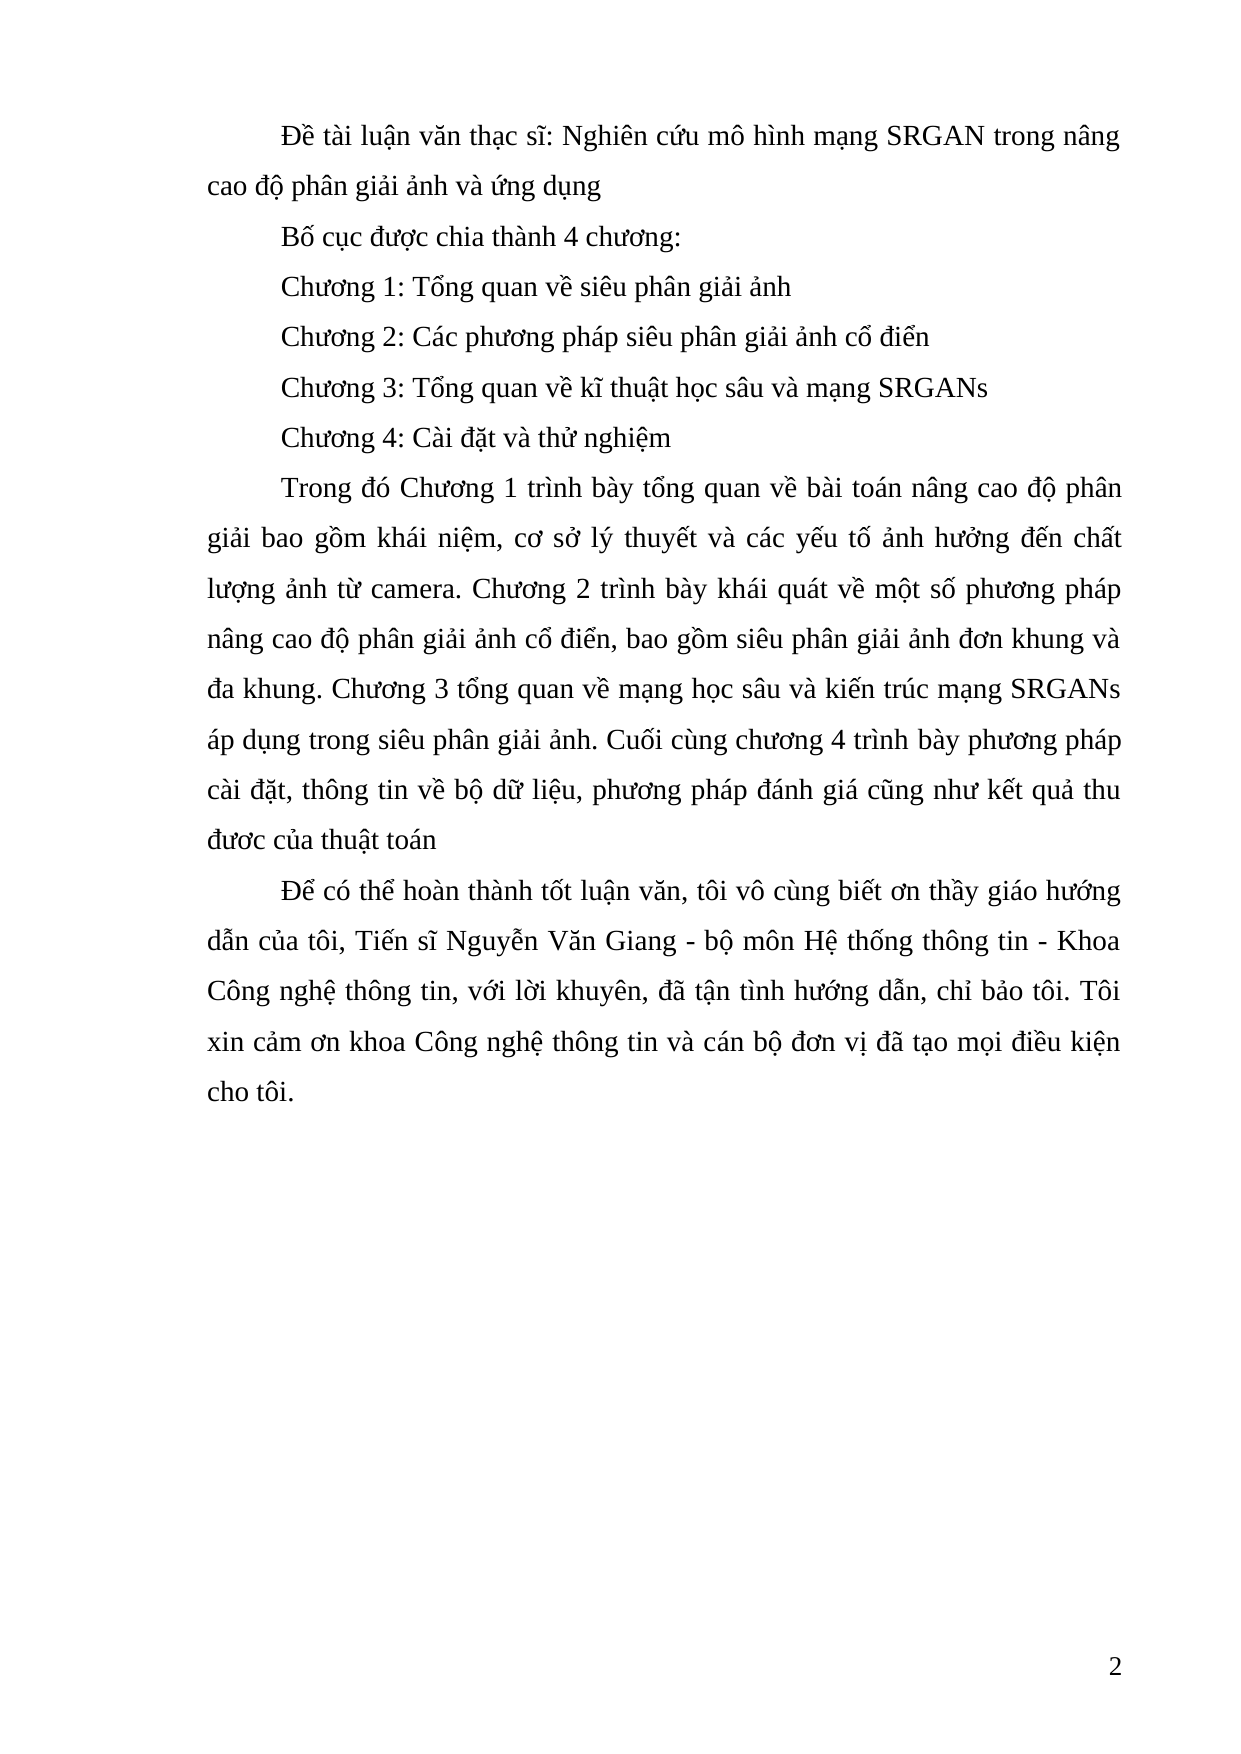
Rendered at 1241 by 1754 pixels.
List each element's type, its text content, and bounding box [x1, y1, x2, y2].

text Chương 4: Cài đặt và thử nghiệm [207, 420, 1122, 453]
text Để có thể hoàn thành tốt luận văn, tôi vô cùng biết ơn thầy giáo hướng dẫn của tôi, Tiến sĩ Nguyễn Văn Giang - bộ môn Hệ thống thông tin - Khoa Công nghệ thông tin, với lời khuyên, đã tận tình hướng dẫn, chỉ bảo tôi. Tôi xin cảm ơn khoa Công nghệ thông tin và cán bộ đơn vị đã tạo mọi điều kiện cho tôi. [207, 873, 1122, 1108]
text Trong đó Chương 1 trình bày tổng quan về bài toán nâng cao độ phân giải bao gồm khái niệm, cơ sở lý thuyết và các yếu tố ảnh hưởng đến chất lượng ảnh từ camera. Chương 2 trình bày khái quát về một số phương pháp nâng cao độ phân giải ảnh cổ điển, bao gồm siêu phân giải ảnh đơn khung và đa khung. Chương 3 tổng quan về mạng học sâu và kiến trúc mạng SRGANs áp dụng trong siêu phân giải ảnh. Cuối cùng chương 4 trình bày phương pháp cài đặt, thông tin về bộ dữ liệu, phương pháp đánh giá cũng như kết quả thu đươc của thuật toán [207, 470, 1122, 856]
text Chương 1: Tổng quan về siêu phân giải ảnh [207, 269, 1122, 303]
text Bố cục được chia thành 4 chương: [207, 219, 1122, 252]
text Chương 3: Tổng quan về kĩ thuật học sâu và mạng SRGANs [207, 370, 1122, 403]
text Đề tài luận văn thạc sĩ: Nghiên cứu mô hình mạng SRGAN trong nâng cao độ phân giải ảnh và ứng dụng [207, 118, 1122, 202]
text Chương 2: Các phương pháp siêu phân giải ảnh cổ điển [207, 319, 1122, 353]
